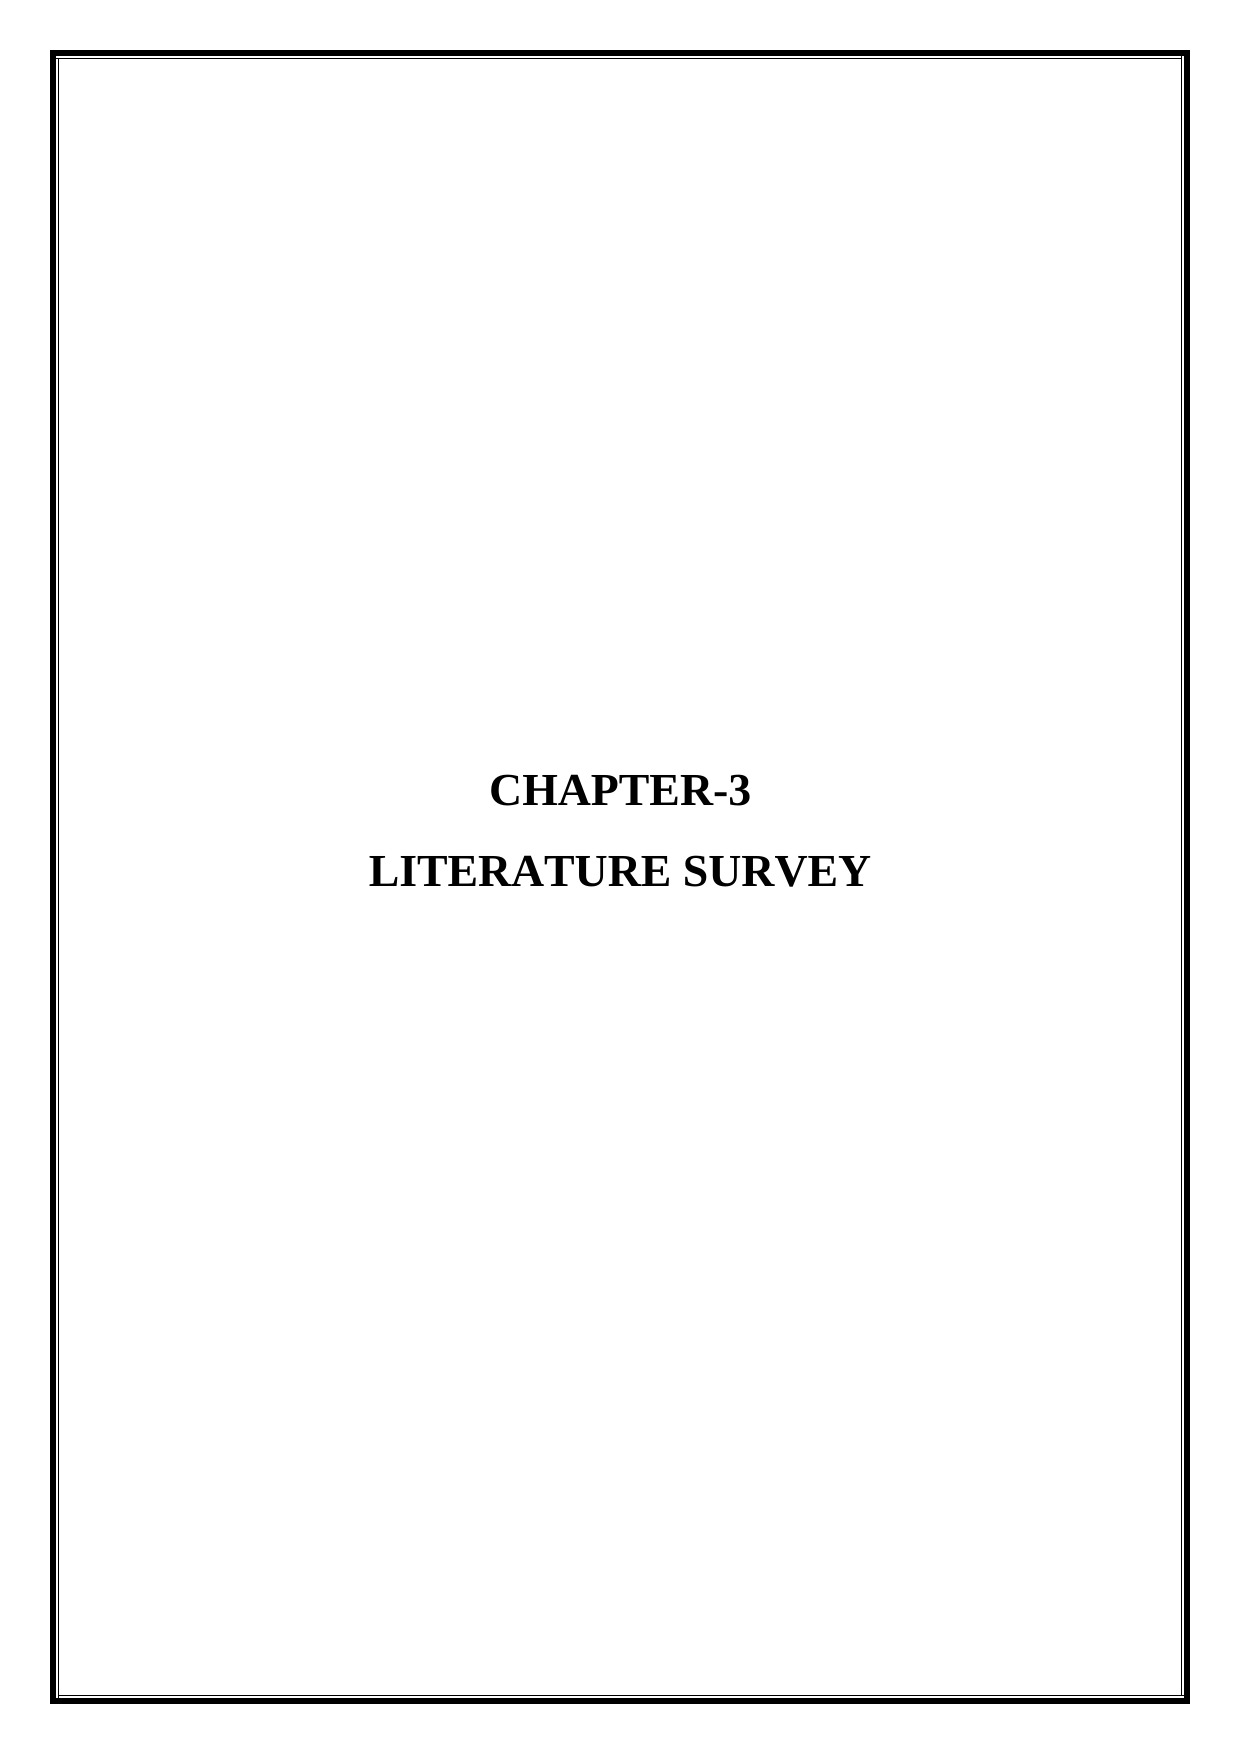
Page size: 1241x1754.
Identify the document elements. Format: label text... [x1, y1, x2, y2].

text CHAPTER-3 [150, 762, 1090, 815]
text LITERATURE SURVEY [150, 843, 1090, 896]
